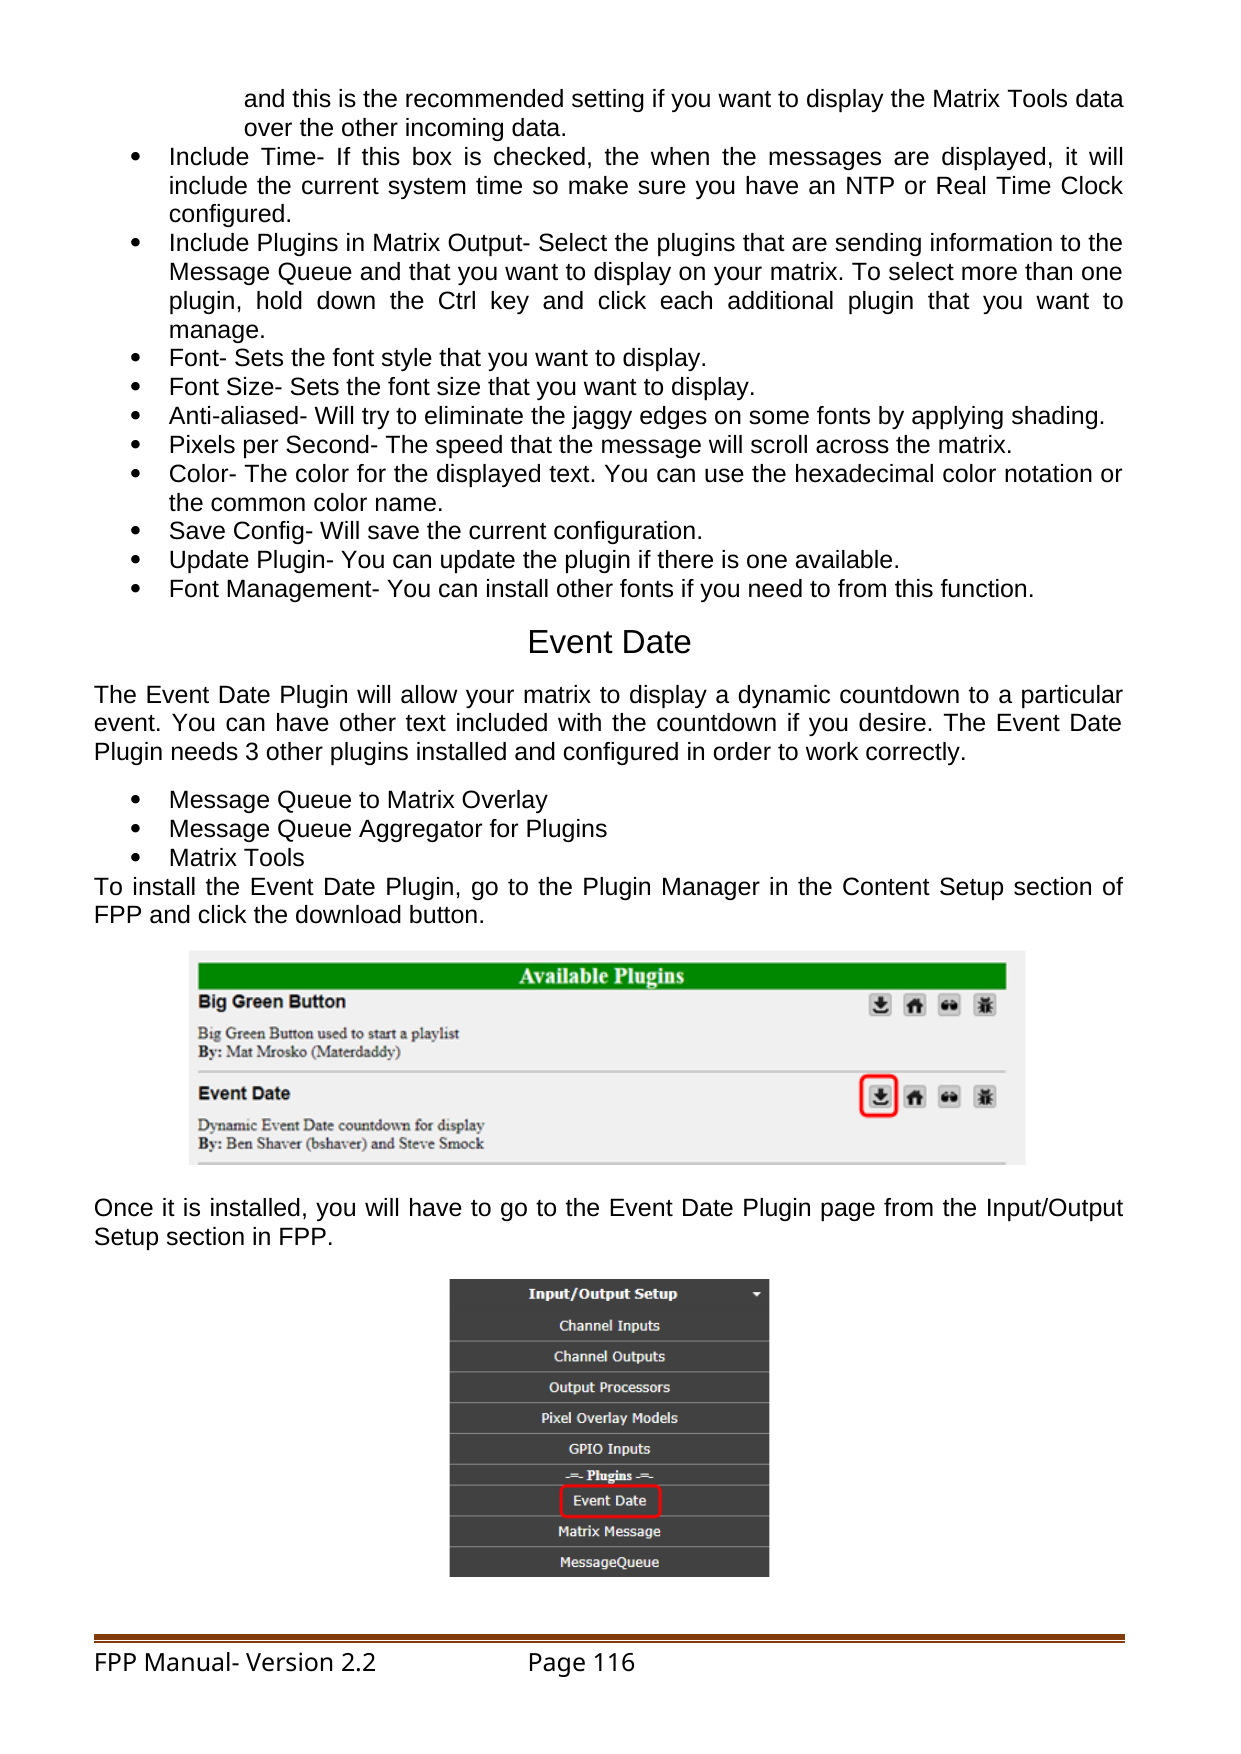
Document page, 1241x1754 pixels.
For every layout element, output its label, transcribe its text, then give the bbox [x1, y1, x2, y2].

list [206, 84, 1125, 142]
text Once it is installed, you will have to go to the Event Date Plugin page from the Input/Output Setup section in FPP. [94, 1193, 1125, 1251]
list Message Queue to Matrix Overlay [131, 785, 1125, 814]
text To install the Event Date Plugin, go to the Plugin Manager in the Content Setup section of FPP and click the download button. [94, 872, 1125, 929]
list Font Size- Sets the font size that you want to display. [131, 372, 1125, 401]
list Message Queue Aggregator for Plugins [131, 814, 1125, 843]
list Matrix Tools [131, 843, 1125, 872]
text The Event Date Plugin will allow your matrix to display a dynamic countdown to a particular event. You can have other text included with the countdown if you desire. The Event Date Plugin needs 3 other plugins installed and configured in order to work correctly. [94, 680, 1125, 766]
list Update Plugin- You can update the plugin if there is one available. [131, 545, 1125, 574]
list Font Management- You can install other fonts if you need to from this function. [131, 574, 1125, 603]
list Color- The color for the displayed text. You can use the hexadecimal color notation or the common color name. [131, 459, 1125, 516]
picture [189, 948, 1030, 1165]
list Save Config- Will save the current configuration. [131, 516, 1125, 545]
list Font- Sets the font style that you want to display. [131, 343, 1125, 372]
picture [449, 1279, 770, 1577]
list Include Time- If this box is checked, the when the messages are displayed, it will include the current system time so make sure you have an NTP or Real Time Clock configured. [131, 142, 1125, 228]
list Pixels per Second- The speed that the message will scroll across the matrix. [131, 430, 1125, 459]
list Anti-aliased- Will try to eliminate the jaggy edges on some fonts by applying shading. [131, 401, 1125, 430]
list Include Plugins in Matrix Output- Select the plugins that are sending information to the Message Queue and that you want to display on your matrix. To select more than one plugin, hold down the Ctrl key and click each additional plugin that you want to manage. [131, 228, 1125, 343]
subtitle Event Date [94, 622, 1125, 661]
